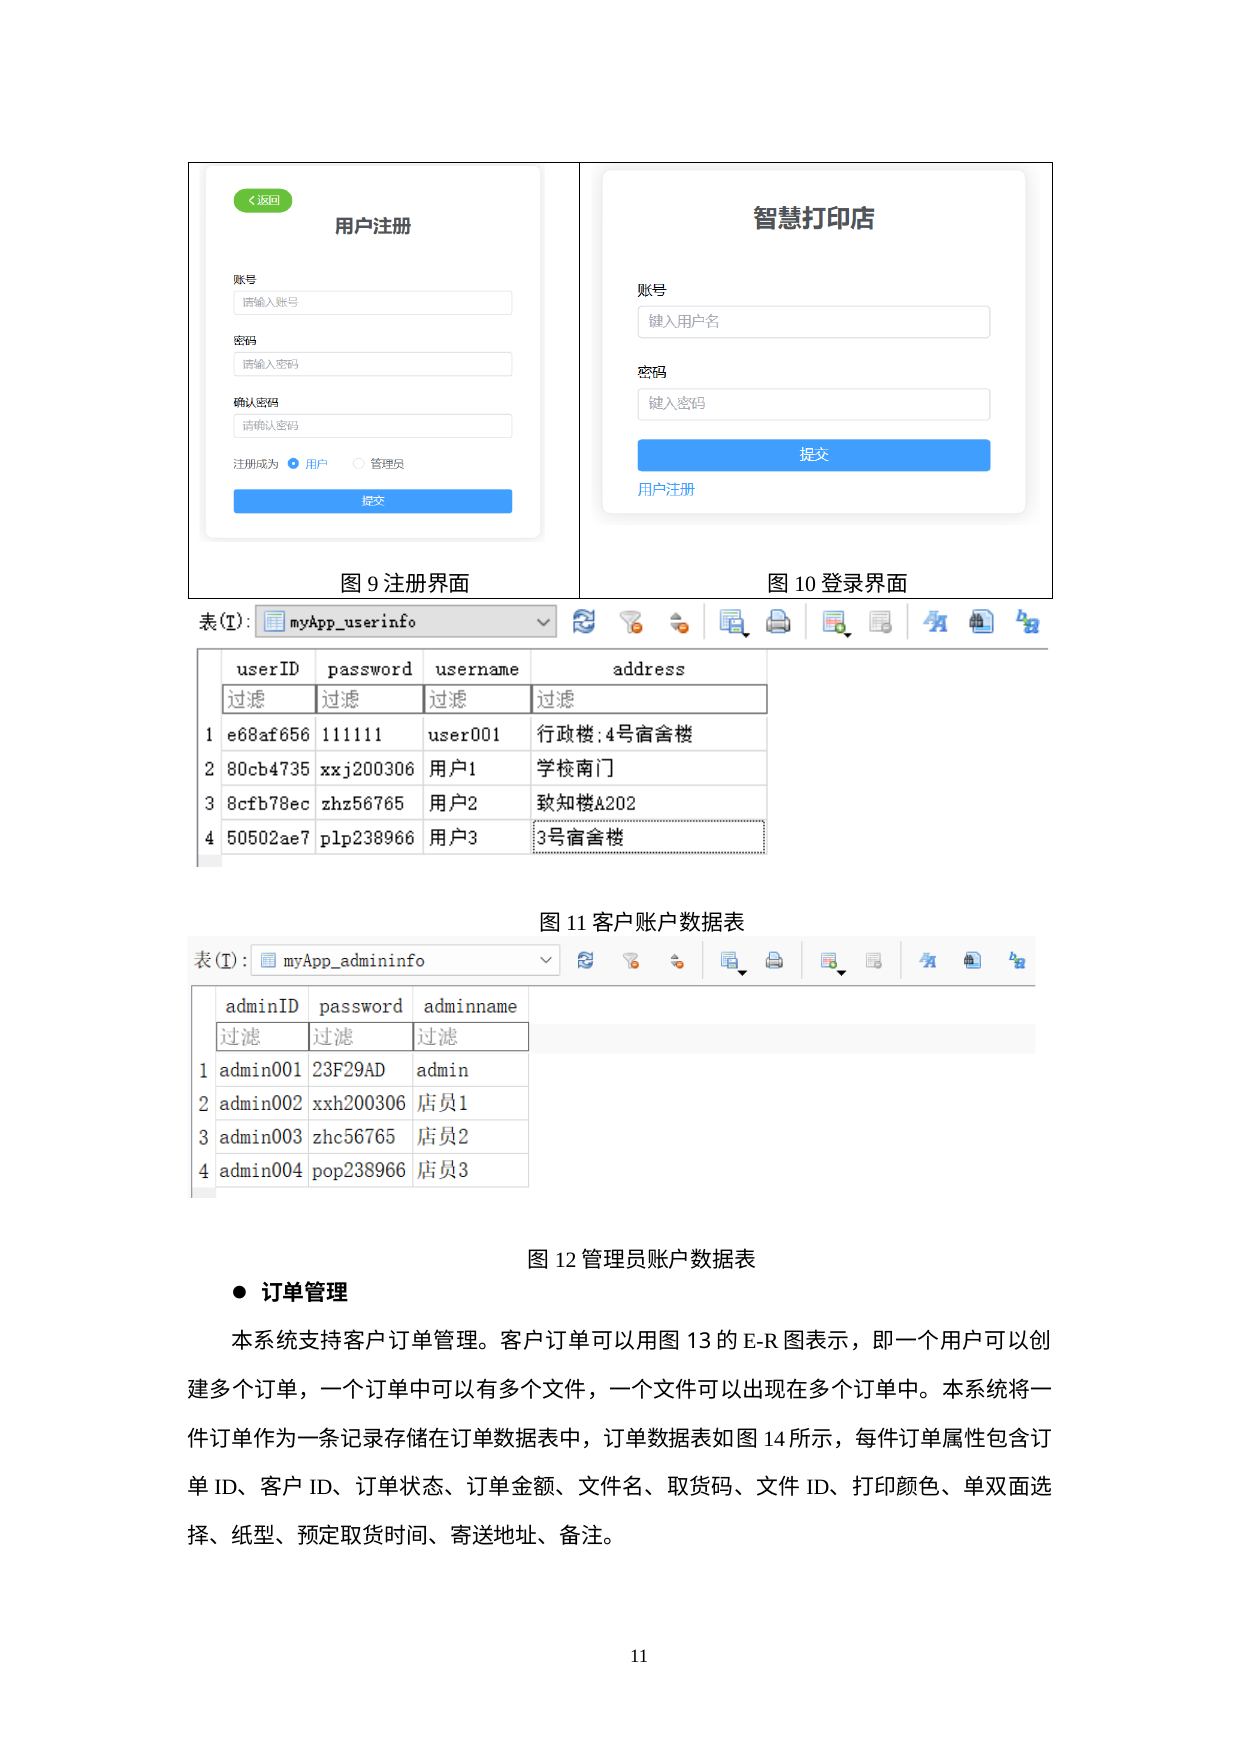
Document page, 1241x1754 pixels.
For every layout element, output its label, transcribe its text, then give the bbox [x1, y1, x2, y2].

text 本系统支持客户订单管理。客户订单可以用图 13的E-R图表示，即一个用户可以创建多个订单，一个订单中可以有多个文件，一个文件可以出现在多个订单中。本系统将一件订单作为一条记录存储在订单数据表中，订单数据表如图 14所示，每件订单属性包含订单ID、客户ID、订单状态、订单金额、文件名、取货码、文件ID、打印颜色、单双面选择、纸型、预定取货时间、寄送地址、备注。 [187, 1323, 1053, 1550]
picture [199, 163, 545, 542]
picture [187, 936, 1036, 1198]
picture [591, 163, 1041, 525]
text 订单管理 [231, 1274, 1053, 1307]
picture [192, 599, 1049, 867]
table_header 图 10 登录界面 [580, 163, 1052, 598]
text 图 12 管理员账户数据表 [187, 1242, 1053, 1274]
text 图 11 客户账户数据表 [187, 904, 1053, 937]
table_header 图 9 注册界面 [189, 163, 579, 598]
